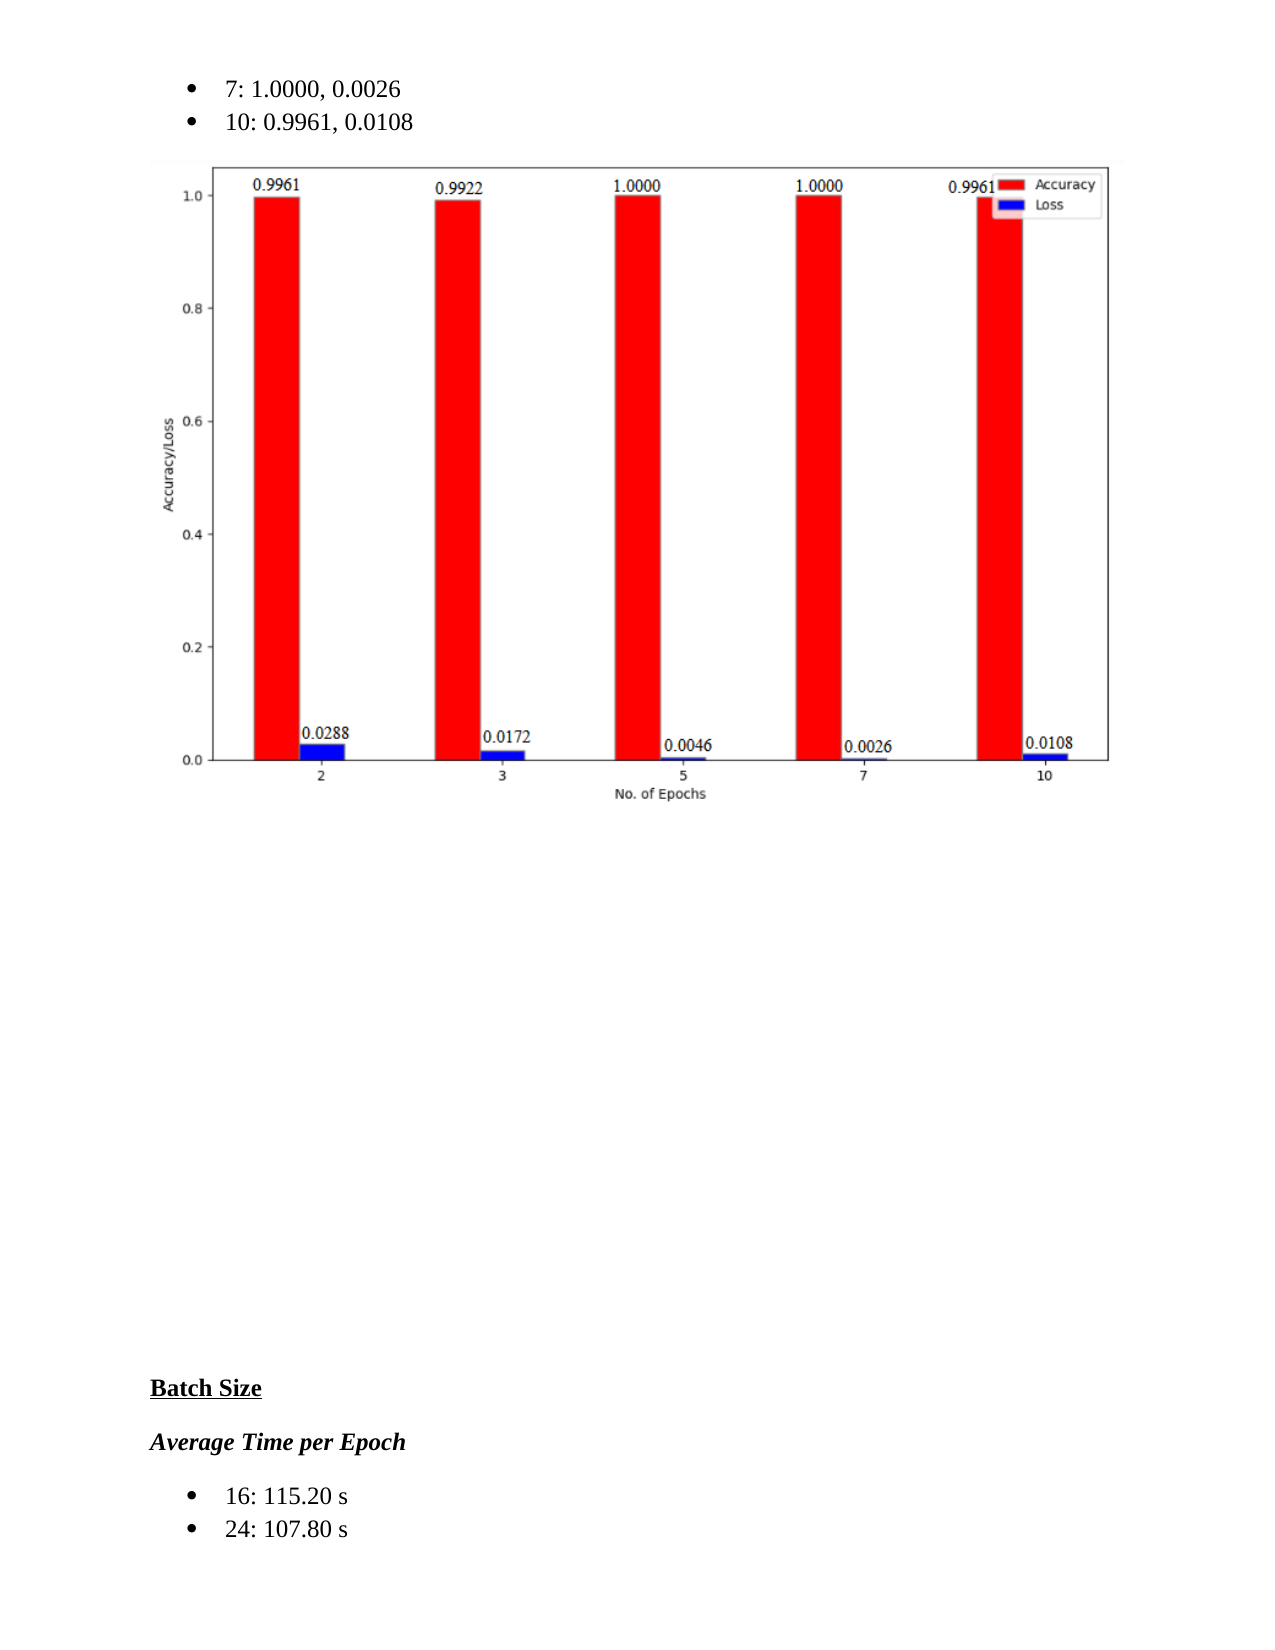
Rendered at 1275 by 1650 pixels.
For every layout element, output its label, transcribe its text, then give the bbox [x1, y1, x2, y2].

list 24: 107.80 s [187, 1514, 1125, 1543]
text Average Time per Epoch [150, 1427, 1125, 1456]
list 16: 115.20 s [187, 1481, 1125, 1509]
text Batch Size [150, 1373, 1125, 1402]
picture [150, 160, 1125, 810]
list 10: 0.9961, 0.0108 [187, 107, 1125, 136]
list 7: 1.0000, 0.0026 [187, 74, 1125, 103]
